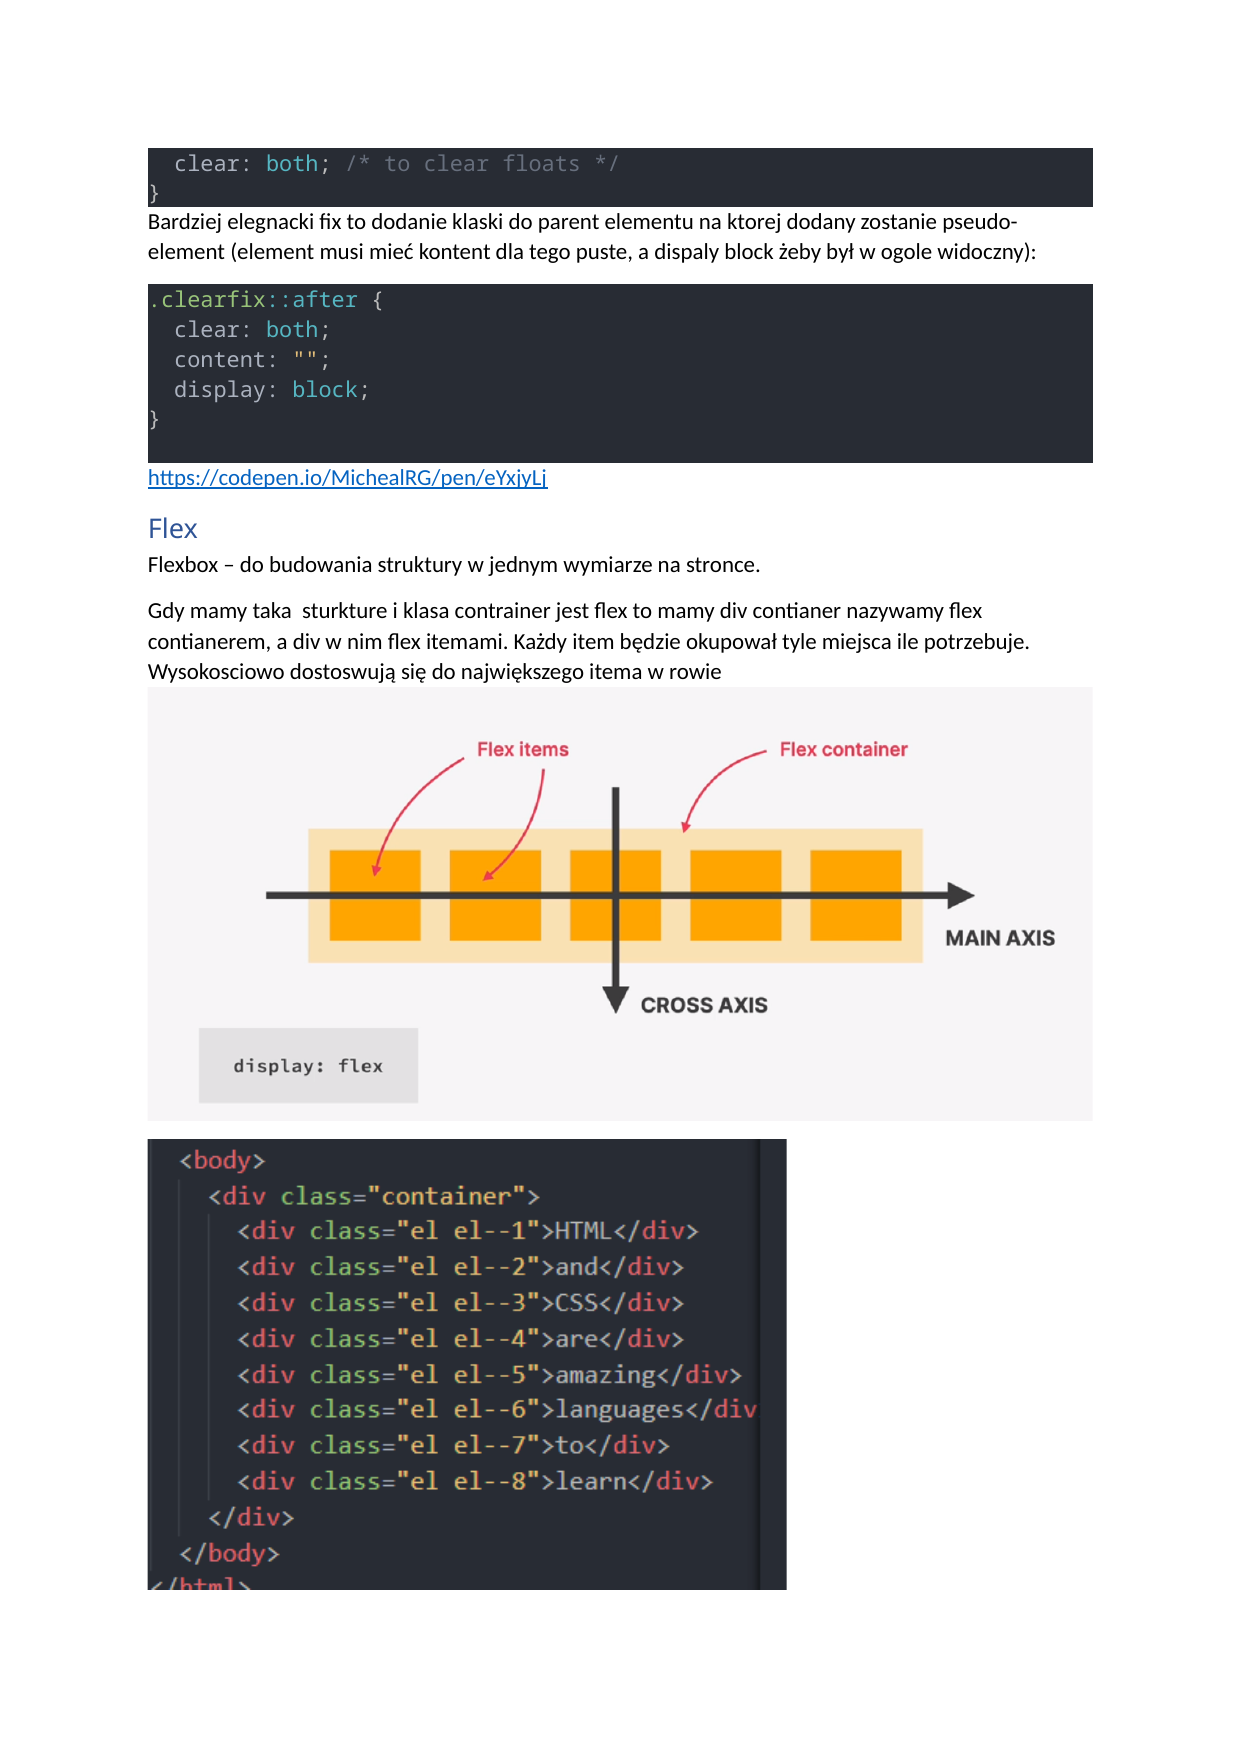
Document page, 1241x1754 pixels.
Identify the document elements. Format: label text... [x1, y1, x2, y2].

text Bardziej elegnacki fix to dodanie klaski do parent elementu na ktorej dodany zostanie pseudo-element (element musi mieć kontent dla tego puste, a dispaly block żeby był w ogole widoczny): [148, 207, 1093, 265]
picture [147, 687, 1093, 1121]
text clear: both; [148, 314, 1093, 344]
text Gdy mamy taka sturkture i klasa contrainer jest flex to mamy div contianer nazywamy flex contianerem, a div w nim flex itemami. Każdy item będzie okupował tyle miejsca ile potrzebuje. Wysokosciowo dostoswują się do największego itema w rowie [148, 597, 1093, 687]
subtitle Flex [148, 510, 1093, 547]
text display: block; [148, 374, 1093, 403]
text .clearfix::after { [148, 284, 1093, 314]
text clear: both; /* to clear floats */ [148, 148, 1093, 177]
text content: ""; [148, 344, 1093, 374]
text https://codepen.io/MichealRG/pen/eYxjyLj [148, 463, 1093, 491]
text } [148, 403, 1093, 433]
text Flexbox – do budowania struktury w jednym wymiarze na stronce. [148, 550, 1093, 578]
picture [147, 1139, 787, 1590]
text } [148, 177, 1093, 207]
